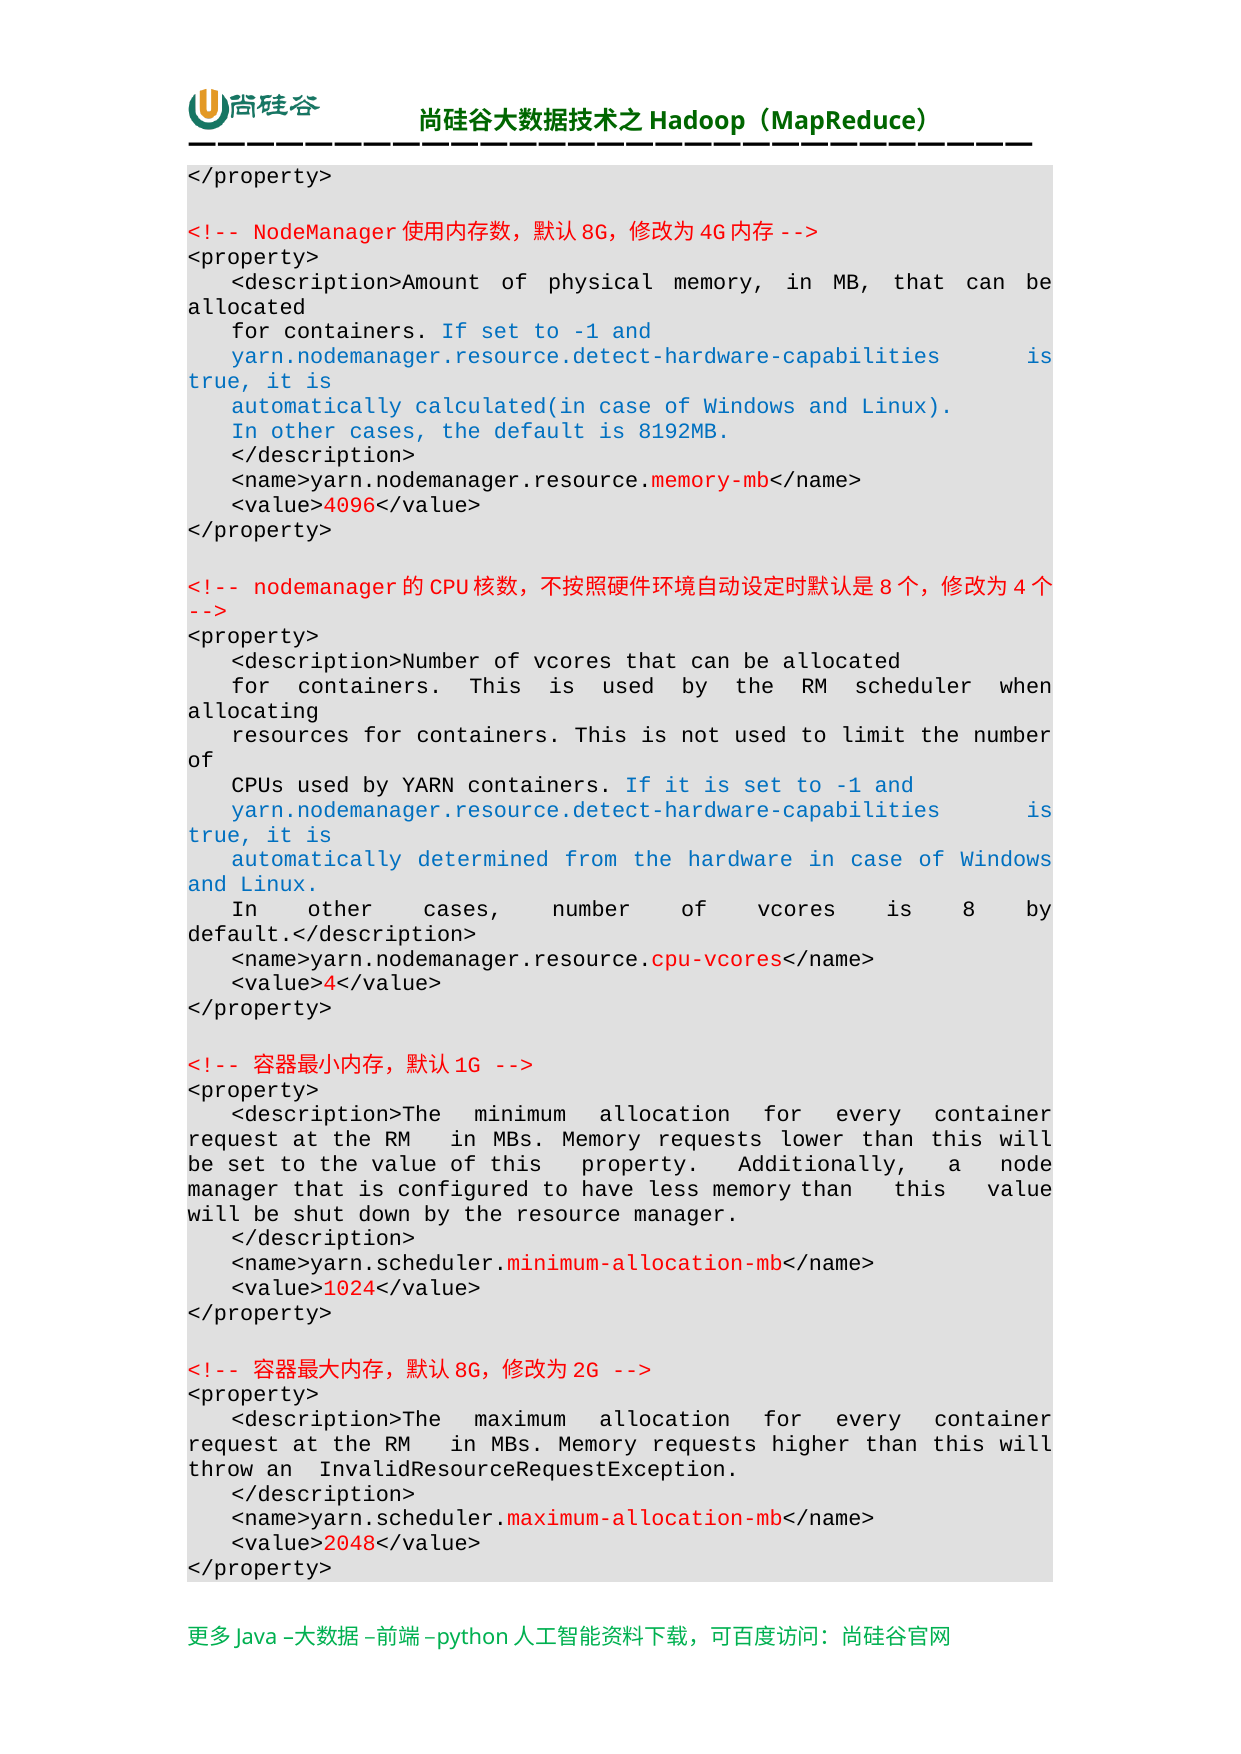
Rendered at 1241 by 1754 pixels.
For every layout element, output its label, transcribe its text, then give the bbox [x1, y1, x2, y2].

text </property> [187, 1302, 1053, 1327]
text <value>1024</value> [187, 1277, 1053, 1302]
text <value>2048</value> [187, 1532, 1053, 1557]
text CPUs used by YARN containers. If it is set to -1 and [187, 774, 1053, 799]
text <name>yarn.scheduler.maximum-allocation-mb</name> [187, 1507, 1053, 1532]
text <description>Number of vcores that can be allocated [187, 650, 1053, 675]
text </property> [187, 997, 1053, 1022]
text <!-- 容器最小内存，默认1G --> [187, 1047, 1053, 1079]
text <name>yarn.nodemanager.resource.cpu-vcores</name> [187, 948, 1053, 972]
text <property> [187, 625, 1053, 650]
text <!-- NodeManager使用内存数，默认8G，修改为4G内存 --> [187, 214, 1053, 246]
text <property> [187, 246, 1053, 271]
text <!-- nodemanager的CPU核数，不按照硬件环境自动设定时默认是8个，修改为4个 --> [187, 569, 1053, 625]
text </description> [187, 445, 1053, 469]
text </description> [187, 1228, 1053, 1252]
text for containers. If set to -1 and [187, 321, 1053, 346]
text yarn.nodemanager.resource.detect-hardware-capabilities is true, it is [187, 799, 1053, 848]
text yarn.nodemanager.resource.detect-hardware-capabilities is true, it is [187, 346, 1053, 395]
text In other cases, the default is 8192MB. [187, 420, 1053, 445]
text <value>4096</value> [187, 494, 1053, 519]
text <name>yarn.scheduler.minimum-allocation-mb</name> [187, 1252, 1053, 1277]
text <!-- 容器最大内存，默认8G，修改为2G --> [187, 1352, 1053, 1383]
text <property> [187, 1079, 1053, 1104]
text <property> [187, 1383, 1053, 1408]
text In other cases, number of vcores is 8 by default.</description> [187, 898, 1053, 948]
text <description>The maximum allocation for every container request at the RM in MBs. Memory requests higher than this will throw an InvalidResourceRequestException. [187, 1408, 1053, 1483]
text </description> [187, 1483, 1053, 1507]
text automatically determined from the hardware in case of Windows and Linux. [187, 848, 1053, 898]
text </property> [187, 519, 1053, 544]
text <description>The minimum allocation for every container request at the RM in MBs. Memory requests lower than this will be set to the value of this property. Additionally, a node manager that is configured to have less memory than this value will be shut down by the resource manager. [187, 1104, 1053, 1228]
text </property> [187, 165, 1053, 189]
text <name>yarn.nodemanager.resource.memory-mb</name> [187, 469, 1053, 494]
text automatically calculated(in case of Windows and Linux). [187, 395, 1053, 420]
text resources for containers. This is not used to limit the number of [187, 724, 1053, 774]
text </property> [187, 1557, 1053, 1582]
text for containers. This is used by the RM scheduler when allocating [187, 675, 1053, 724]
text <description>Amount of physical memory, in MB, that can be allocated [187, 271, 1053, 321]
text <value>4</value> [187, 972, 1053, 997]
